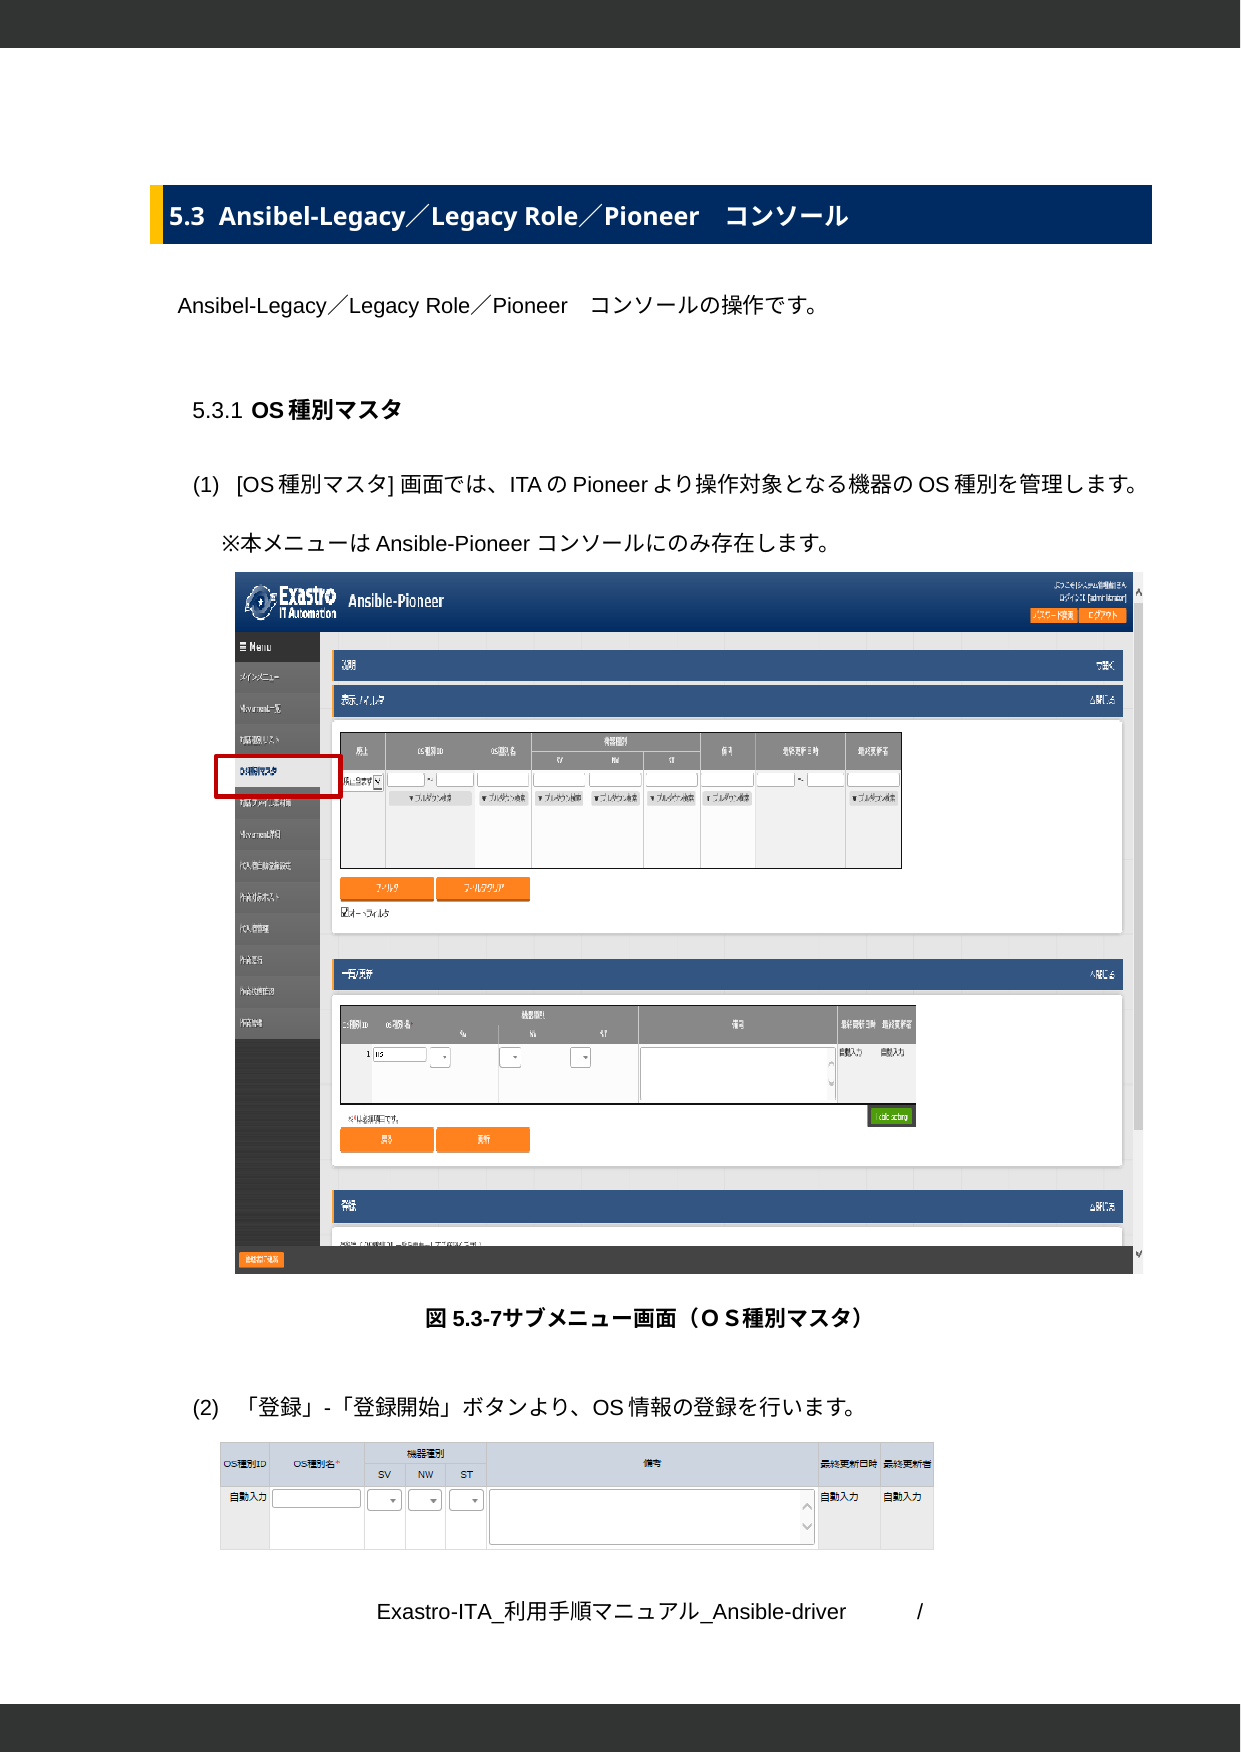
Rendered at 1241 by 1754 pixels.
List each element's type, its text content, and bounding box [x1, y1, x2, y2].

picture [0, 1704, 1241, 1752]
list [OS種別マスタ] 画面では、ITAのPioneerより操作対象となる機器のOS種別を管理します。 [193, 453, 1152, 512]
picture [235, 572, 1144, 1274]
picture [0, 0, 1241, 48]
text Ansibel-Legacy／Legacy Role／Pioneer コンソールの操作です。 [177, 274, 1152, 334]
subtitle OS種別マスタ [192, 378, 1152, 438]
text 「登録」-「登録開始」ボタンより、OS情報の登録を行います。 [192, 1376, 1152, 1436]
picture [235, 758, 338, 794]
list ※本メニューはAnsible-Pioneer コンソールにのみ存在します。 [222, 512, 1152, 572]
picture [213, 1436, 940, 1555]
subtitle Ansibel-Legacy／Legacy Role／Pioneer コンソール [163, 185, 1152, 244]
